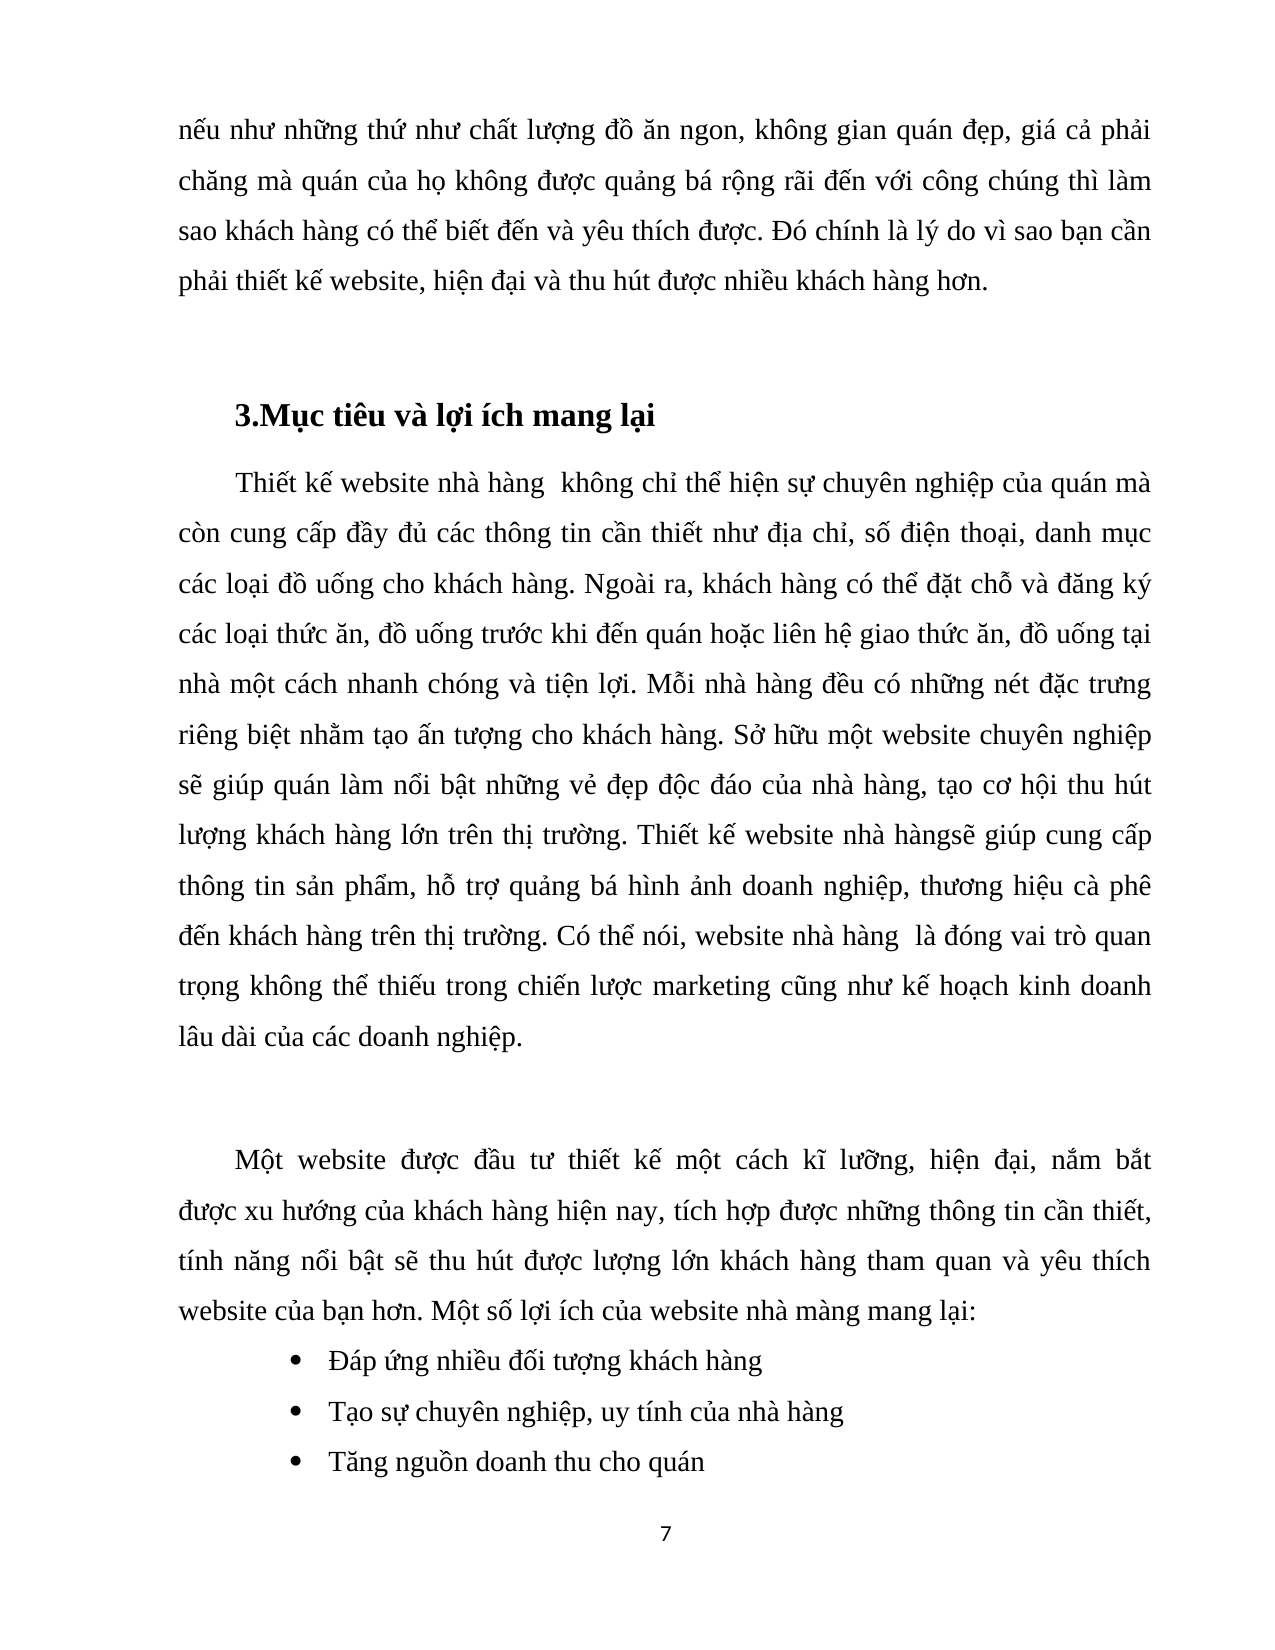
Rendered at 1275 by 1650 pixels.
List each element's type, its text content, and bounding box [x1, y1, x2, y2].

list Tăng nguồn doanh thu cho quán [291, 1444, 1153, 1478]
list Đáp ứng nhiều đối tượng khách hàng [291, 1343, 1153, 1377]
list Tạo sự chuyên nghiệp, uy tính của nhà hàng [291, 1394, 1153, 1428]
subtitle 3.Mục tiêu và lợi ích mang lại [178, 395, 1153, 434]
list Thiết kế website nhà hàng không chỉ thể hiện sự chuyên nghiệp của quán mà còn cung cấp đầy đủ các thông tin cần thiết như địa chỉ, số điện thoại, danh mục các loại đồ uống cho khách hàng. Ngoài ra, khách hàng có thể đặt chỗ và đăng ký các loại thức ăn, đồ uống trước khi đến quán hoặc liên hệ giao thức ăn, đồ uống tại nhà một cách nhanh chóng và tiện lợi. Mỗi nhà hàng đều có những nét đặc trưng riêng biệt nhằm tạo ấn tượng cho khách hàng. Sở hữu một website chuyên nghiệp sẽ giúp quán làm nổi bật những vẻ đẹp độc đáo của nhà hàng, tạo cơ hội thu hút lượng khách hàng lớn trên thị trường. Thiết kế website nhà hàngsẽ giúp cung cấp thông tin sản phẩm, hỗ trợ quảng bá hình ảnh doanh nghiệp, thương hiệu cà phê đến khách hàng trên thị trường. Có thể nói, website nhà hàng là đóng vai trò quan trọng không thể thiếu trong chiến lược marketing cũng như kế hoạch kinh doanh lâu dài của các doanh nghiệp. [178, 465, 1153, 1052]
list Một website được đầu tư thiết kế một cách kĩ lưỡng, hiện đại, nắm bắt được xu hướng của khách hàng hiện nay, tích hợp được những thông tin cần thiết, tính năng nổi bật sẽ thu hút được lượng lớn khách hàng tham quan và yêu thích website của bạn hơn. Một số lợi ích của website nhà màng mang lại: [178, 1142, 1153, 1327]
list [178, 112, 1153, 297]
